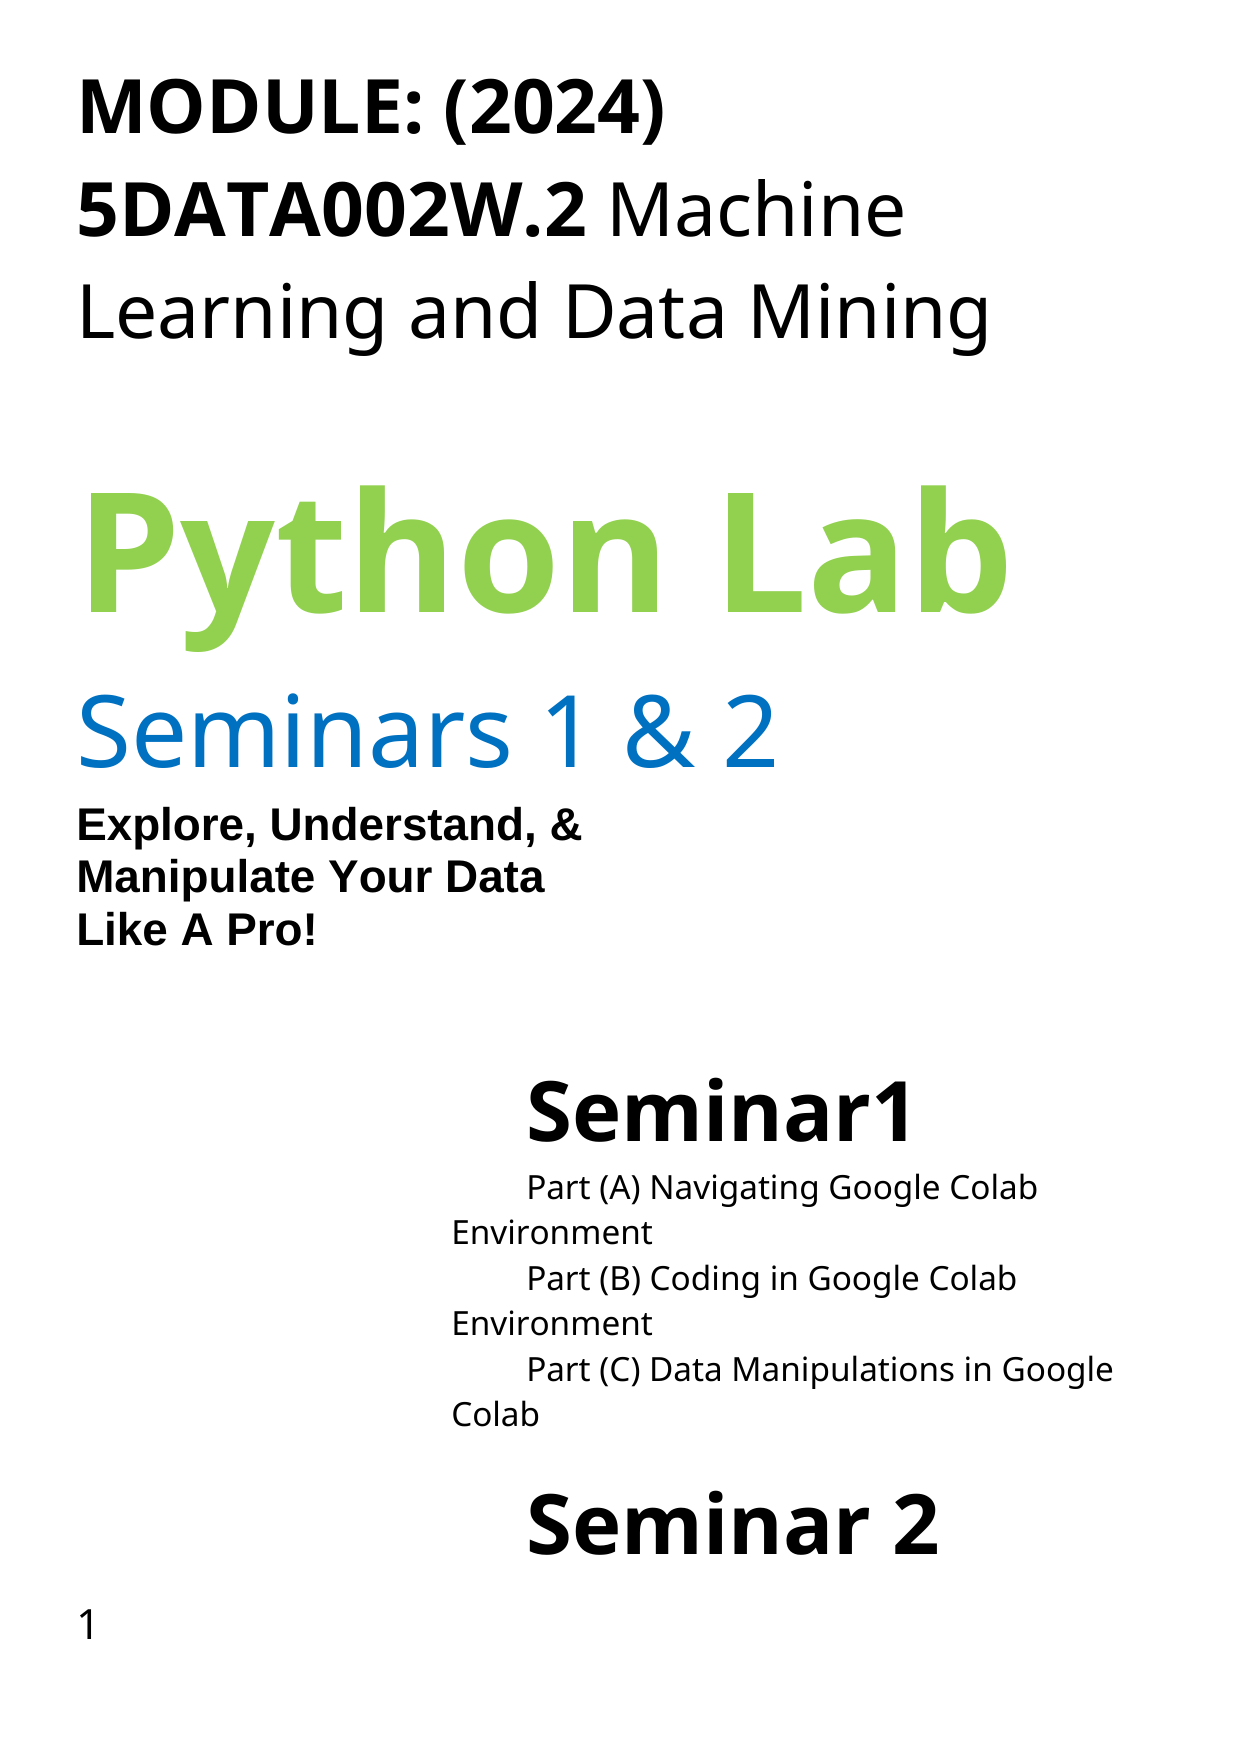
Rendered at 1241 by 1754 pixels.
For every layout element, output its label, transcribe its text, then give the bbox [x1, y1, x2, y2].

text Like A Pro! [76, 903, 785, 955]
text Explore, Understand, & Manipulate Your Data [76, 797, 785, 903]
text MODULE: (2024) 5DATA002W.2 Machine Learning and Data Mining [76, 54, 1169, 360]
text Python Lab Seminars 1 & 2 [76, 434, 1169, 797]
text Seminar 2 [451, 1465, 1169, 1577]
text Part (A) Navigating Google Colab Environment [451, 1164, 1169, 1254]
text Part (C) Data Manipulations in Google Colab [451, 1345, 1169, 1465]
text Part (B) Coding in Google Colab Environment [451, 1254, 1169, 1345]
text Seminar1 [451, 1051, 1169, 1164]
